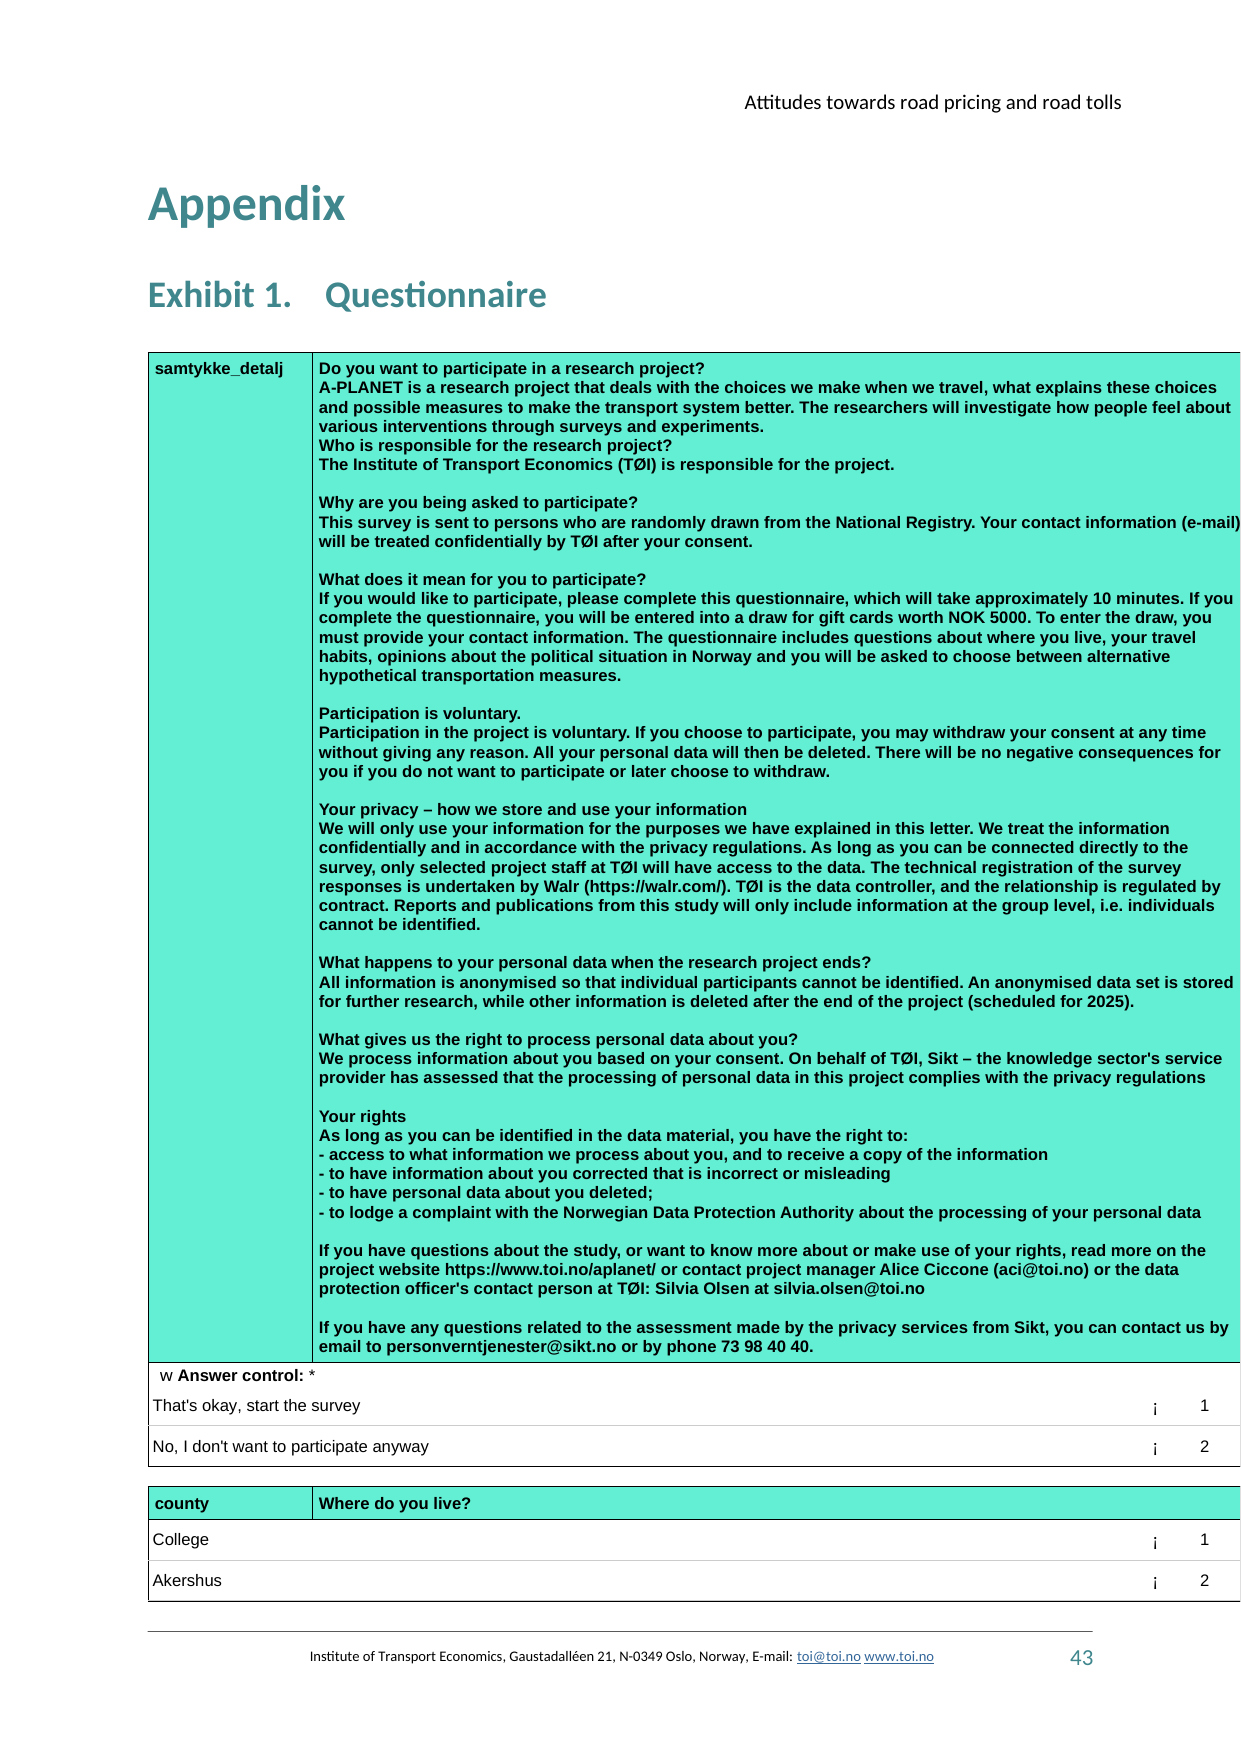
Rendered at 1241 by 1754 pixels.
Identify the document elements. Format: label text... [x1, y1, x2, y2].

table_cell [149, 1426, 1240, 1466]
table_cell [149, 1520, 1240, 1560]
table_cell [149, 1363, 1240, 1425]
text Appendix [148, 172, 1092, 233]
table_cell [149, 1561, 1240, 1600]
text Questionnaire [148, 271, 1092, 316]
